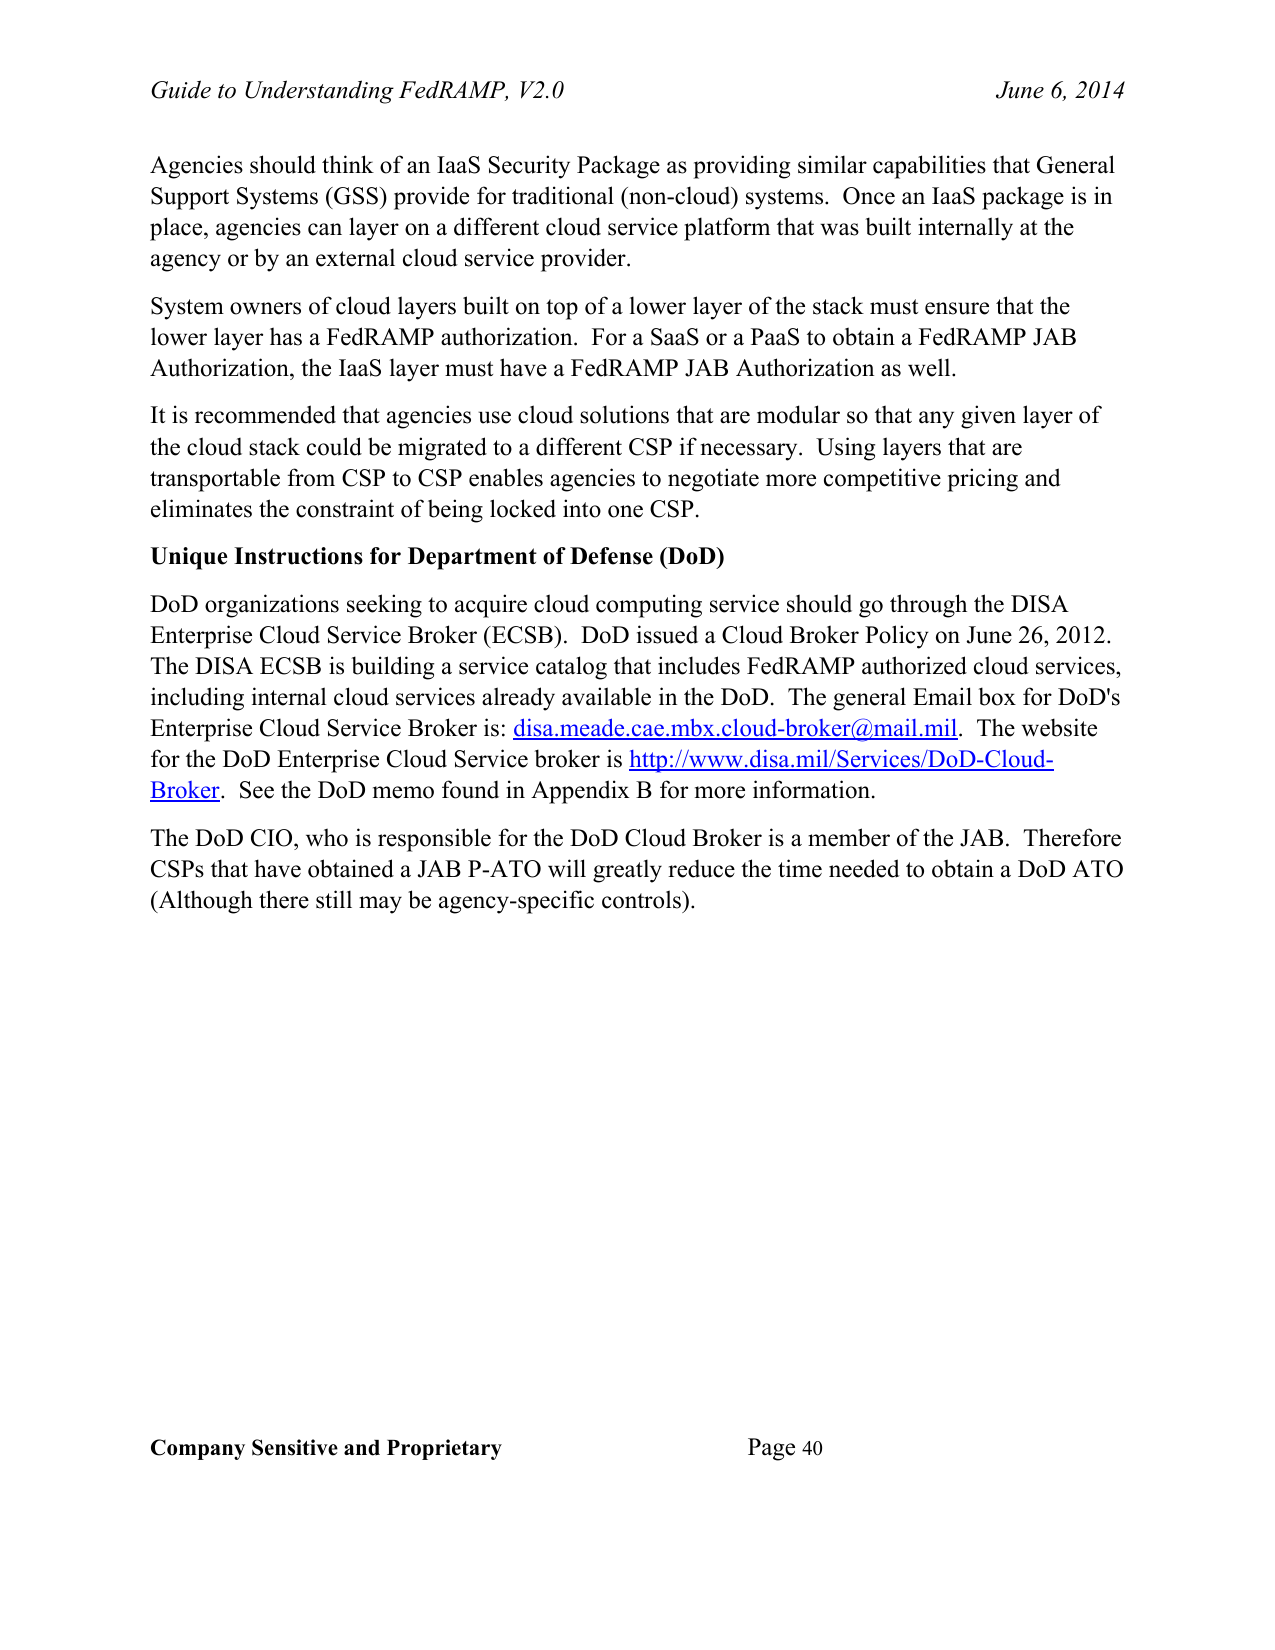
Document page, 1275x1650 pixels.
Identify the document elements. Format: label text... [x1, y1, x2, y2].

text Agencies should think of an IaaS Security Package as providing similar capabilities that General Support Systems (GSS) provide for traditional (non-cloud) systems. Once an IaaS package is in place, agencies can layer on a different cloud service platform that was built internally at the agency or by an external cloud service provider. [150, 150, 1125, 272]
text System owners of cloud layers built on top of a lower layer of the stack must ensure that the lower layer has a FedRAMP authorization. For a SaaS or a PaaS to obtain a FedRAMP JAB Authorization, the IaaS layer must have a FedRAMP JAB Authorization as well. [150, 291, 1125, 382]
text The DoD CIO, who is responsible for the DoD Cloud Broker is a member of the JAB. Therefore CSPs that have obtained a JAB P-ATO will greatly reduce the time needed to obtain a DoD ATO (Although there still may be agency-specific controls). [150, 823, 1125, 914]
text DoD organizations seeking to acquire cloud computing service should go through the DISA Enterprise Cloud Service Broker (ECSB). DoD issued a Cloud Broker Policy on June 26, 2012. The DISA ECSB is building a service catalog that includes FedRAMP authorized cloud services, including internal cloud services already available in the DoD. The general Email box for DoD's Enterprise Cloud Service Broker is: disa.meade.cae.mbx.cloud-broker@mail.mil. The website for the DoD Enterprise Cloud Service broker is http://www.disa.mil/Services/DoD-Cloud-Broker. See the DoD memo found in Appendix B for more information. [150, 589, 1125, 804]
text It is recommended that agencies use cloud solutions that are modular so that any given layer of the cloud stack could be migrated to a different CSP if necessary. Using layers that are transportable from CSP to CSP enables agencies to negotiate more competitive pricing and eliminates the constraint of being locked into one CSP. [150, 401, 1125, 522]
text Unique Instructions for Department of Defense (DoD) [150, 541, 1125, 570]
